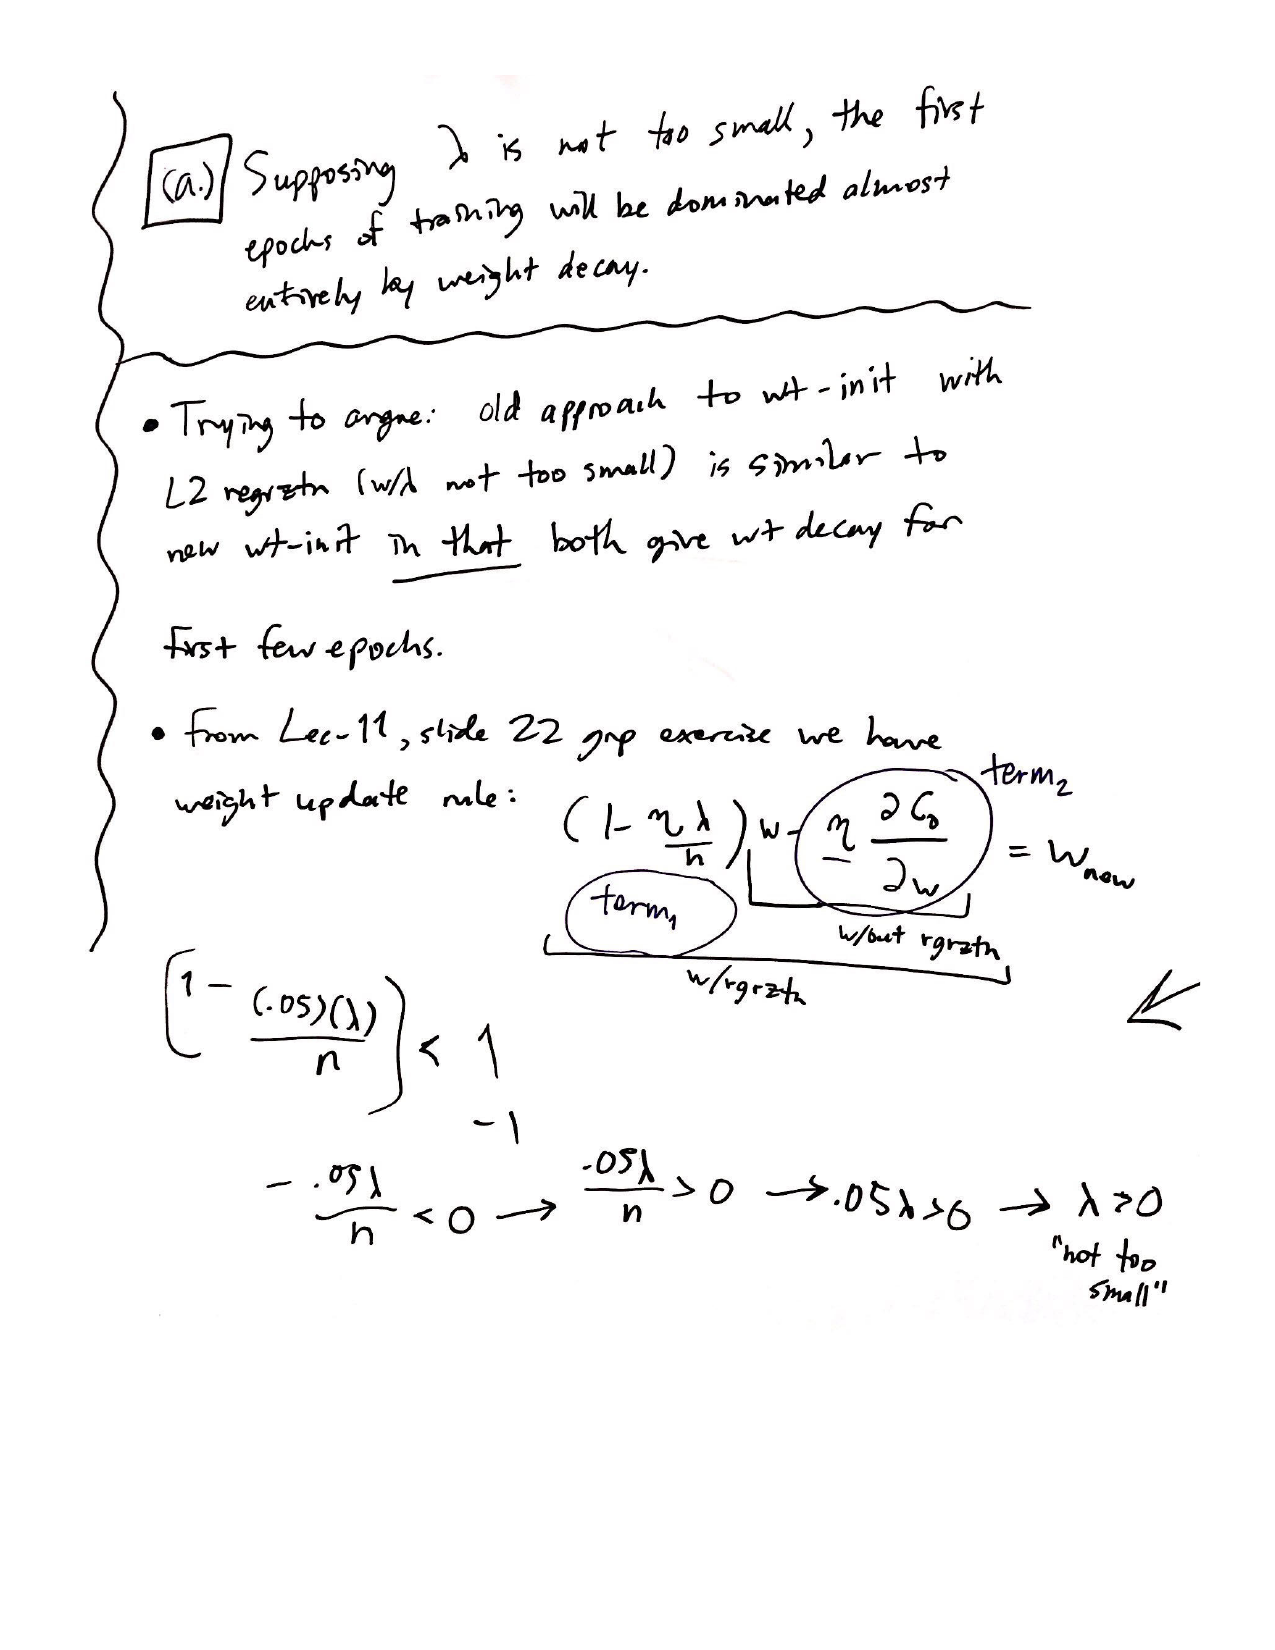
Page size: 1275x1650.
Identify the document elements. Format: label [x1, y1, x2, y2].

picture [75, 75, 1200, 1339]
